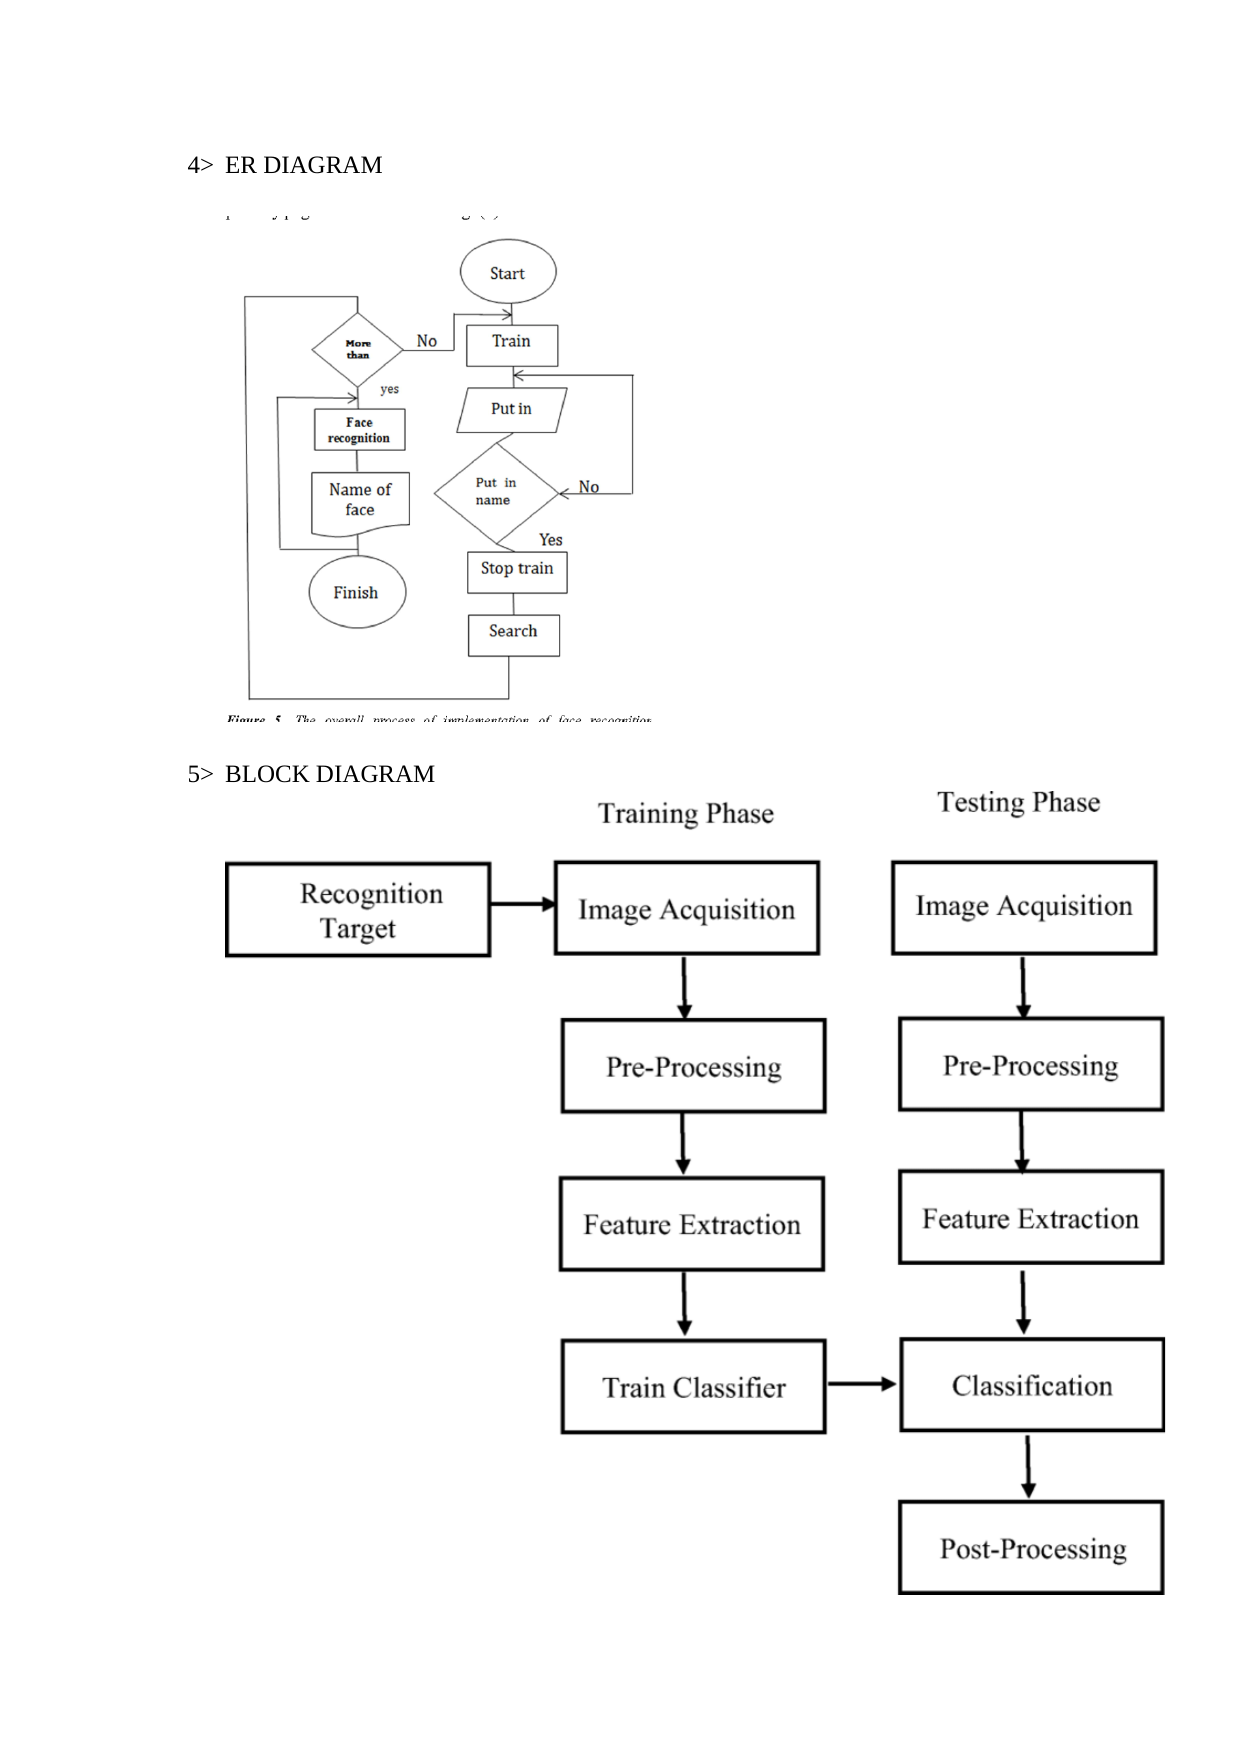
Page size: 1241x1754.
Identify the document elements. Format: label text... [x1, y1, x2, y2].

list BLOCK DIAGRAM [187, 759, 1090, 787]
list ER DIAGRAM [187, 150, 1090, 179]
picture [225, 791, 1166, 1595]
picture [225, 216, 652, 722]
